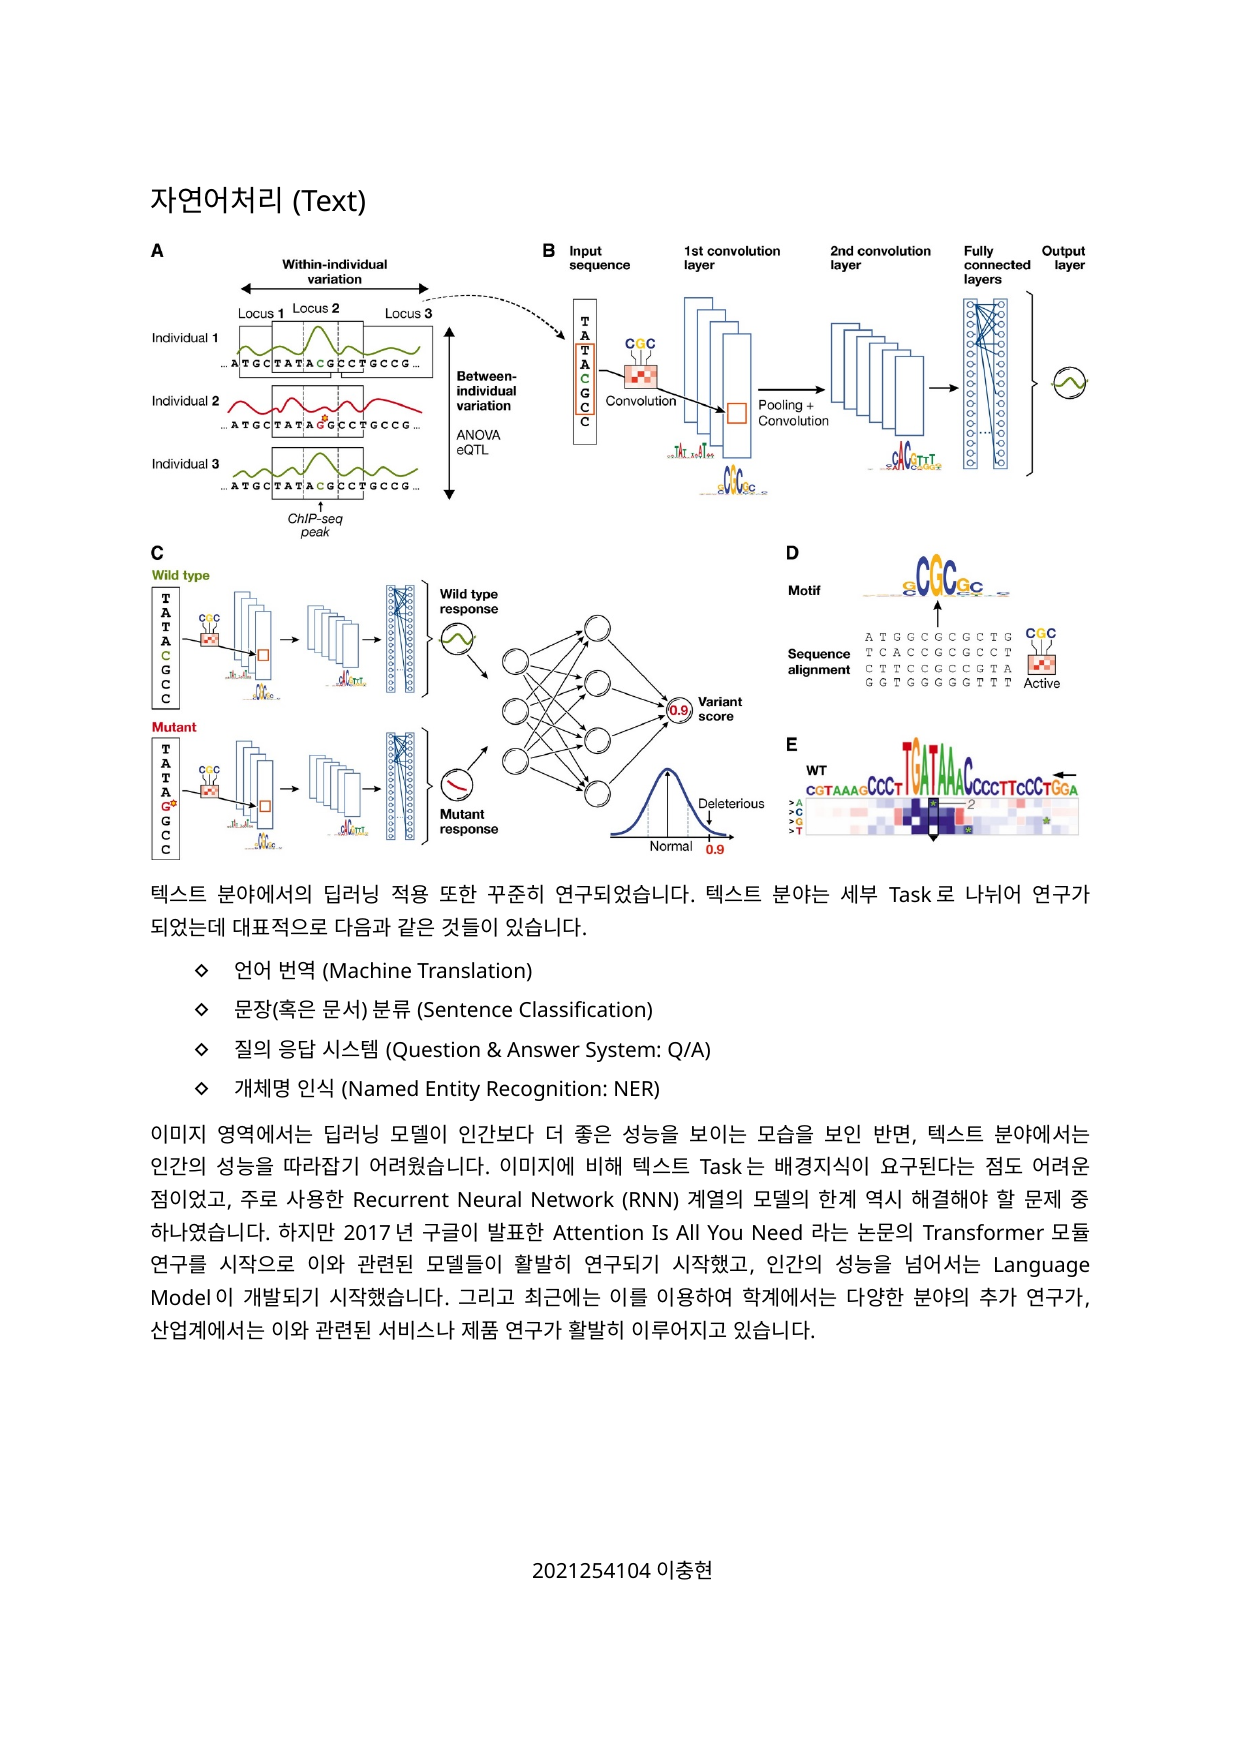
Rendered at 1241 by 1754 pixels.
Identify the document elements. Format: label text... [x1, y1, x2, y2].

list 개체명 인식 (Named Entity Recognition: NER) [192, 1078, 1090, 1101]
list 질의 응답 시스템 (Question & Answer System: Q/A) [192, 1039, 1090, 1062]
picture [150, 239, 1091, 860]
list 문장(혹은 문서) 분류 (Sentence Classification) [192, 1000, 1090, 1022]
list 언어 번역 (Machine Translation) [192, 960, 1090, 983]
text 이미지 영역에서는 딥러닝 모델이 인간보다 더 좋은 성능을 보이는 모습을 보인 반면, 텍스트 분야에서는 인간의 성능을 따라잡기 어려웠습니다. 이미지에 비해 텍스트 Task는 배경지식이 요구된다는 점도 어려운 점이었고, 주로 사용한 Recurrent Neural Network (RNN) 계열의 모델의 한계 역시 해결해야 할 문제 중 하나였습니다. 하지만 2017년 구글이 발표한 Attention Is All You Need 라는 논문의 Transformer 모듈 연구를 시작으로 이와 관련된 모델들이 활발히 연구되기 시작했고, 인간의 성능을 넘어서는 Language Model이 개발되기 시작했습니다. 그리고 최근에는 이를 이용하여 학계에서는 다양한 분야의 추가 연구가, 산업계에서는 이와 관련된 서비스나 제품 연구가 활발히 이루어지고 있습니다. [150, 1118, 1090, 1344]
subtitle 자연어처리 (Text) [150, 177, 1090, 219]
text 텍스트 분야에서의 딥러닝 적용 또한 꾸준히 연구되었습니다. 텍스트 분야는 세부 Task로 나뉘어 연구가 되었는데 대표적으로 다음과 같은 것들이 있습니다. [150, 878, 1090, 941]
